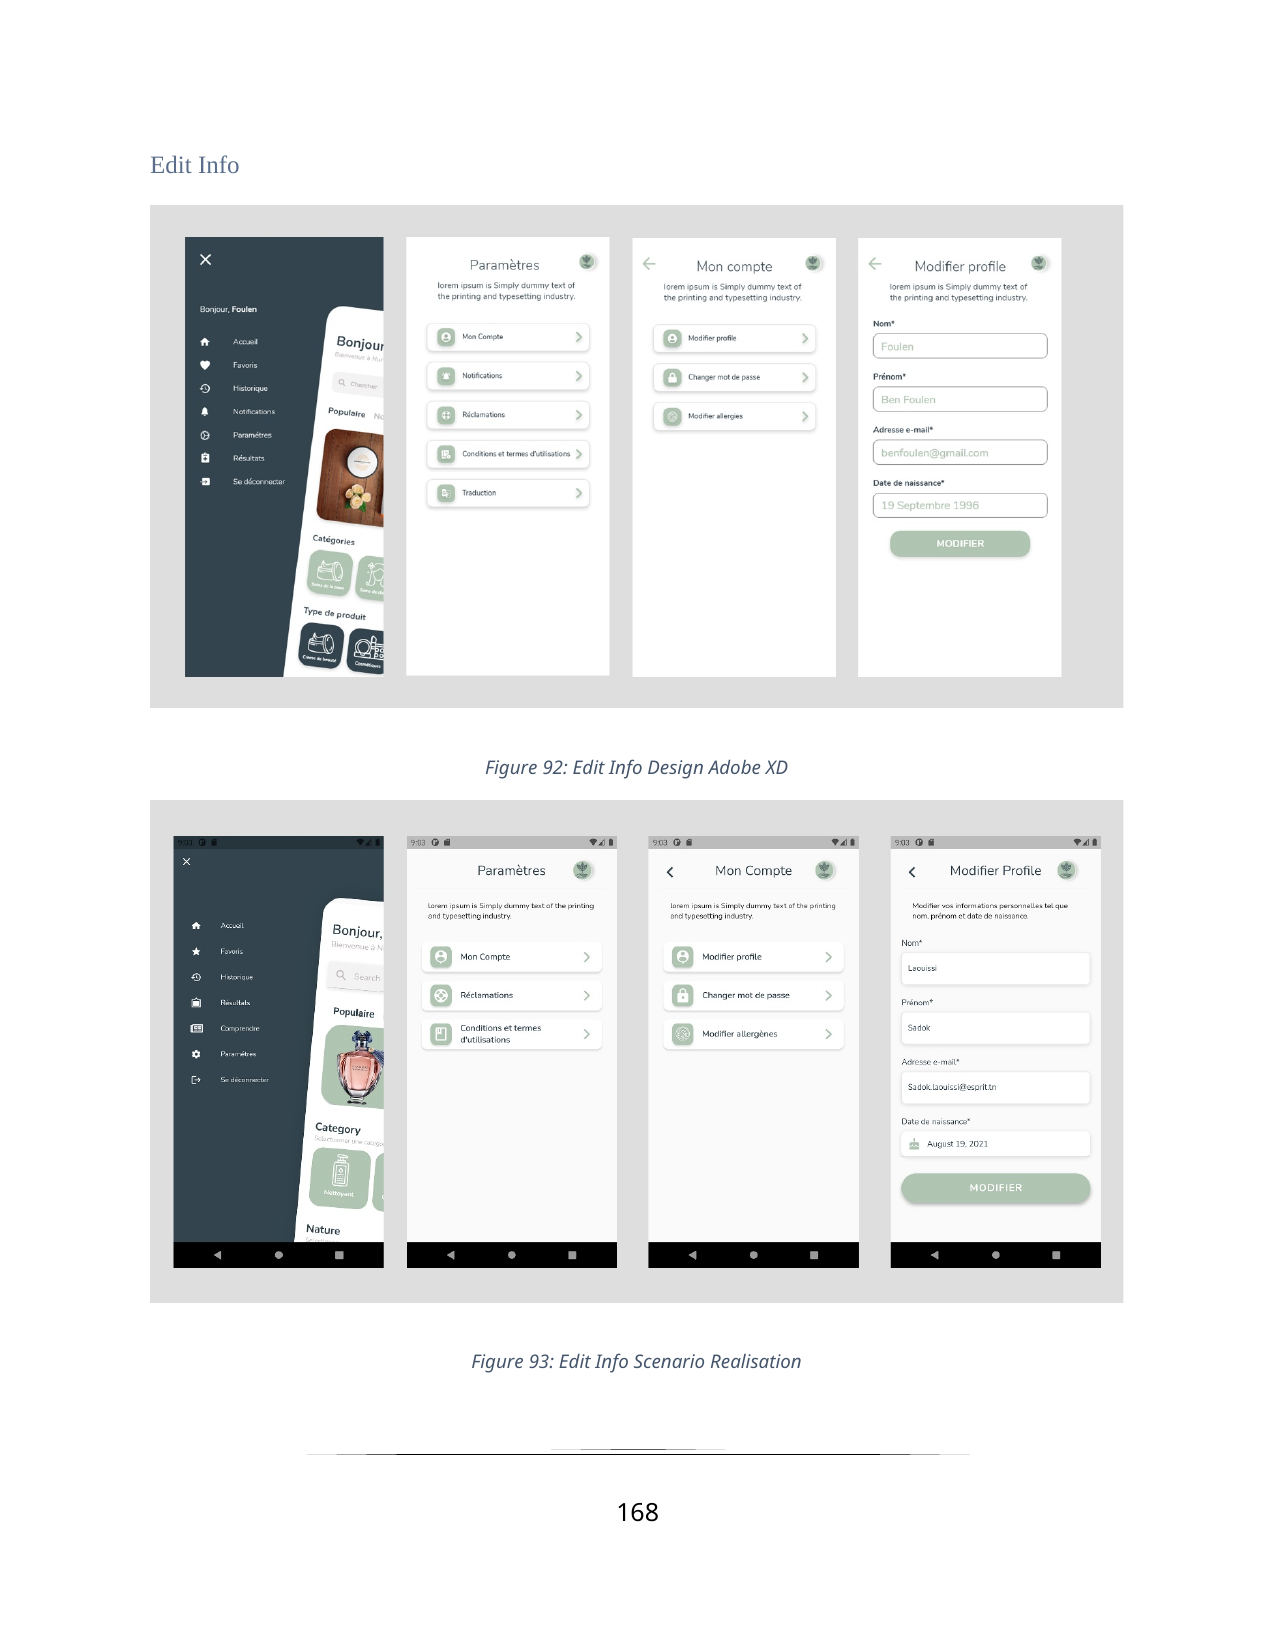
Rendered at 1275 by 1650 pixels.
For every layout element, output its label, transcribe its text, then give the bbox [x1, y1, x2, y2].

picture [150, 800, 1124, 1303]
text Figure 92: Edit Info Design Adobe XD [150, 754, 1125, 779]
picture [150, 205, 1124, 708]
subtitle Edit Info [150, 150, 1125, 179]
text Figure 93: Edit Info Scenario Realisation [150, 1349, 1125, 1374]
